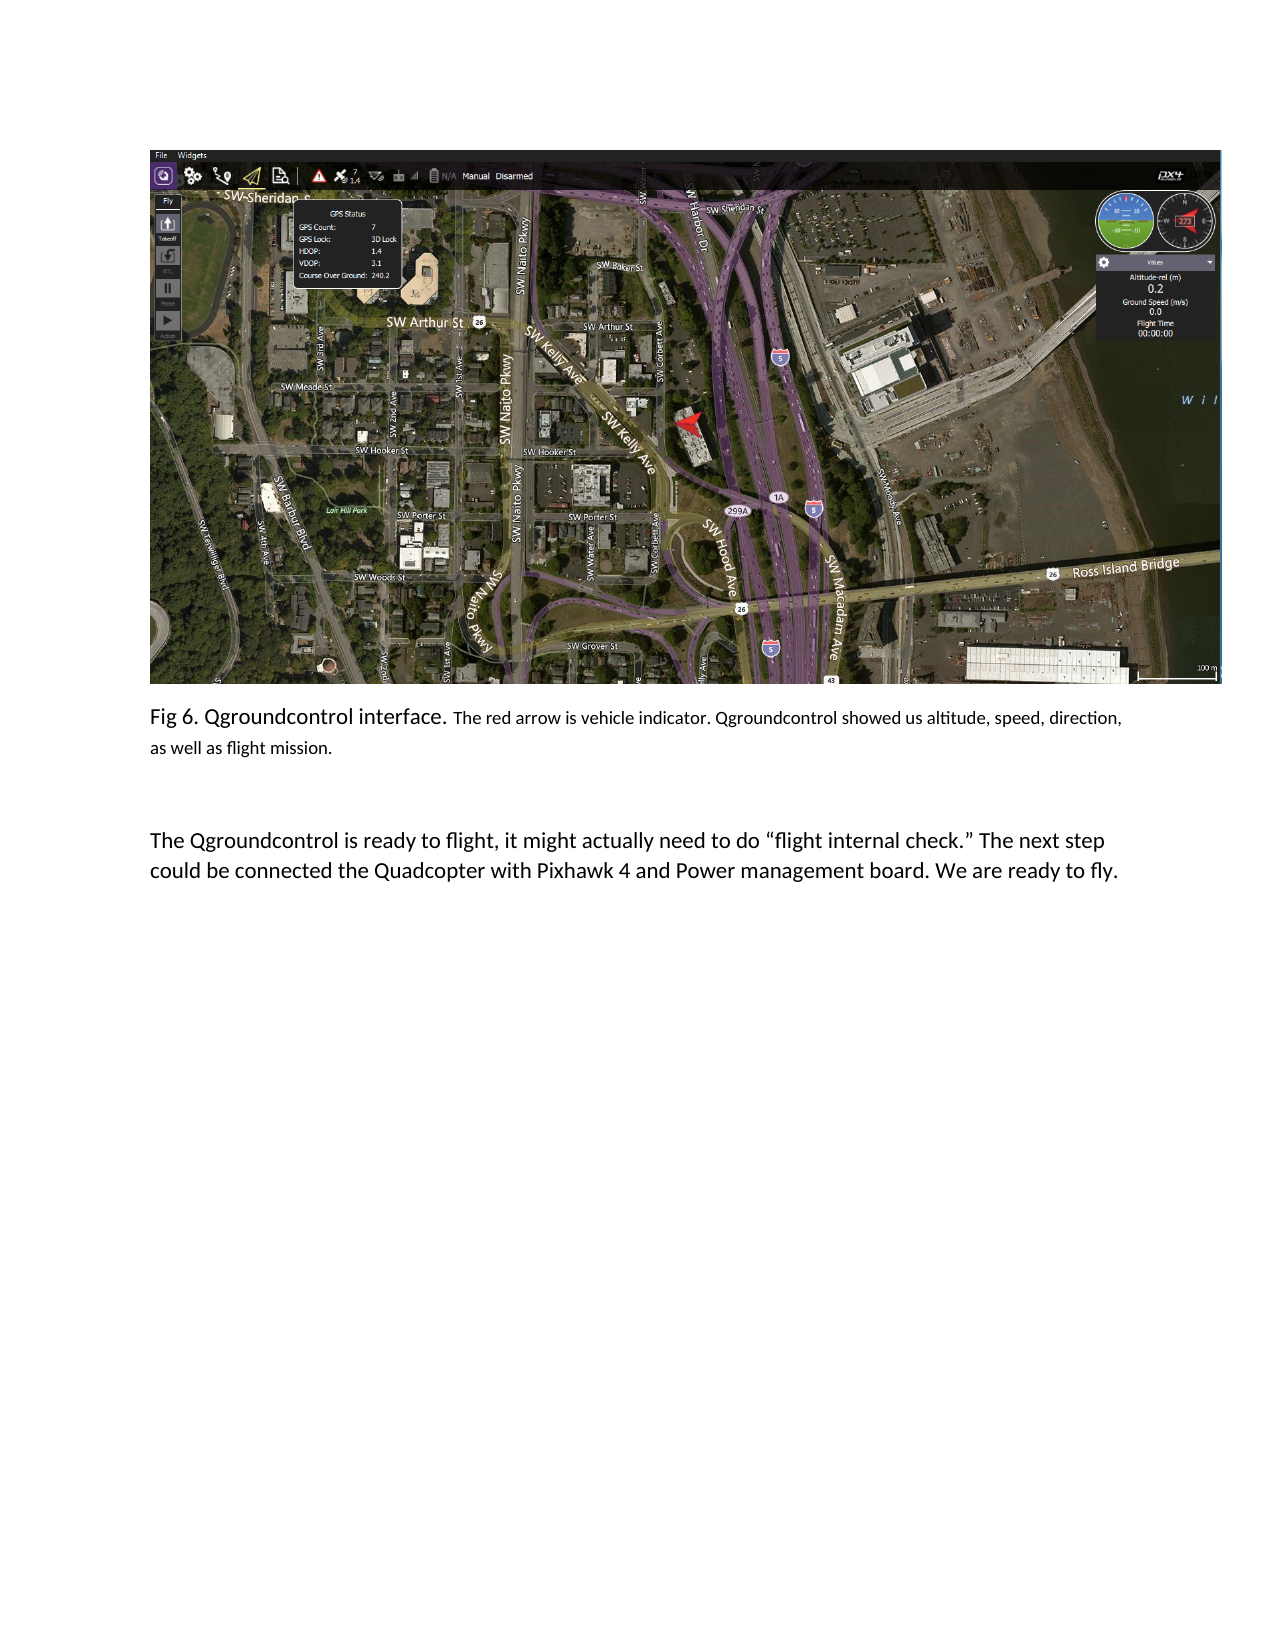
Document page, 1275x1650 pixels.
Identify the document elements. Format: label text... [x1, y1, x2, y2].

text The Qgroundcontrol is ready to flight, it might actually need to do “flight internal check.” The next step could be connected the Quadcopter with Pixhawk 4 and Power management board. We are ready to fly. [150, 826, 1125, 884]
picture [150, 150, 1222, 684]
text Fig 6. Qgroundcontrol interface. The red arrow is vehicle indicator. Qgroundcontrol showed us altitude, speed, direction, as well as flight mission. [150, 702, 1125, 760]
